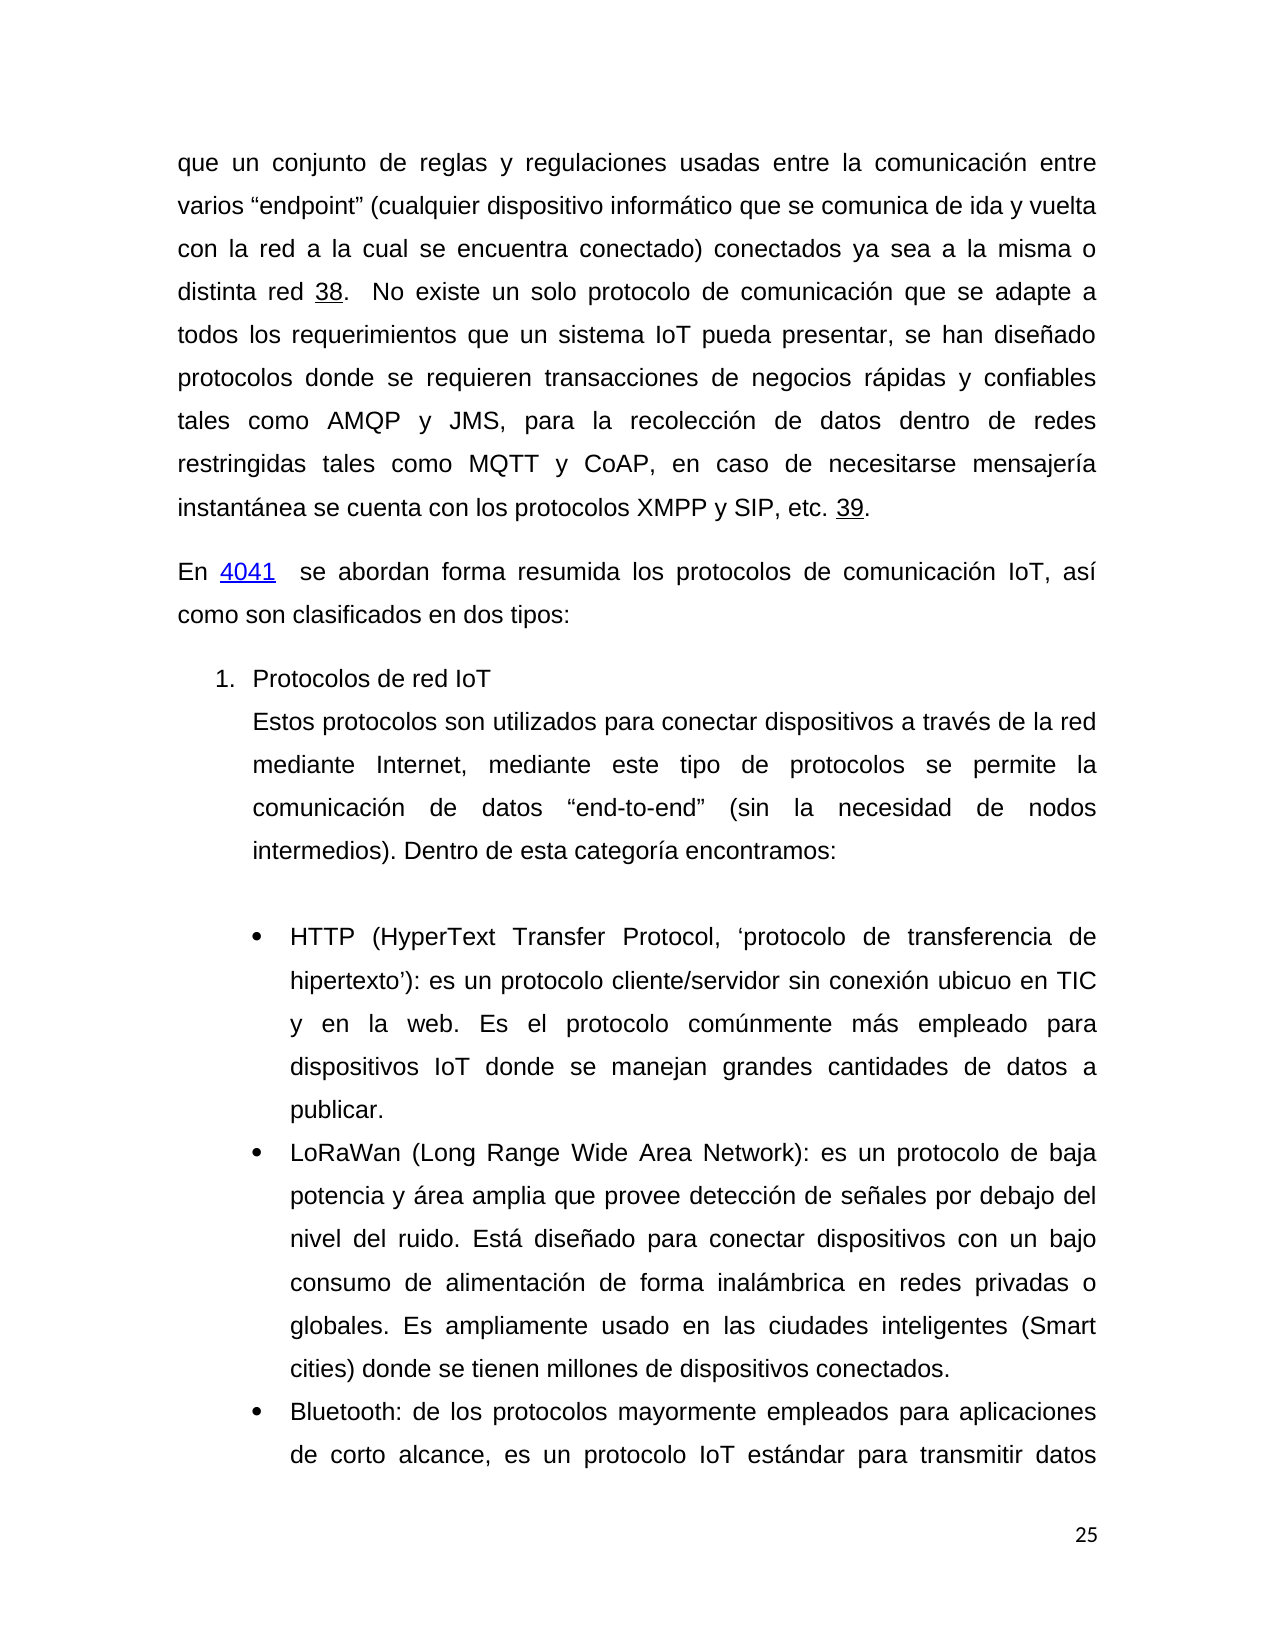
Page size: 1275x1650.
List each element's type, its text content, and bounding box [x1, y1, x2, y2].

list LoRaWan (Long Range Wide Area Network): es un protocolo de baja potencia y área amplia que provee detección de señales por debajo del nivel del ruido. Está diseñado para conectar dispositivos con un bajo consumo de alimentación de forma inalámbrica en redes privadas o globales. Es ampliamente usado en las ciudades inteligentes (Smart cities) donde se tienen millones de dispositivos conectados. [252, 1138, 1098, 1383]
list Estos protocolos son utilizados para conectar dispositivos a través de la red mediante Internet, mediante este tipo de protocolos se permite la comunicación de datos “end-to-end” (sin la necesidad de nodos intermedios). Dentro de esta categoría encontramos: [252, 707, 1098, 865]
list HTTP (HyperText Transfer Protocol, ‘protocolo de transferencia de hipertexto’): es un protocolo cliente/servidor sin conexión ubicuo en TIC y en la web. Es el protocolo comúnmente más empleado para dispositivos IoT donde se manejan grandes cantidades de datos a publicar. [252, 922, 1098, 1124]
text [177, 148, 1098, 521]
list Protocolos de red IoT [215, 664, 1098, 692]
text En se abordan forma resumida los protocolos de comunicación IoT, así como son clasificados en dos tipos: [177, 557, 1098, 628]
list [252, 1397, 1098, 1469]
